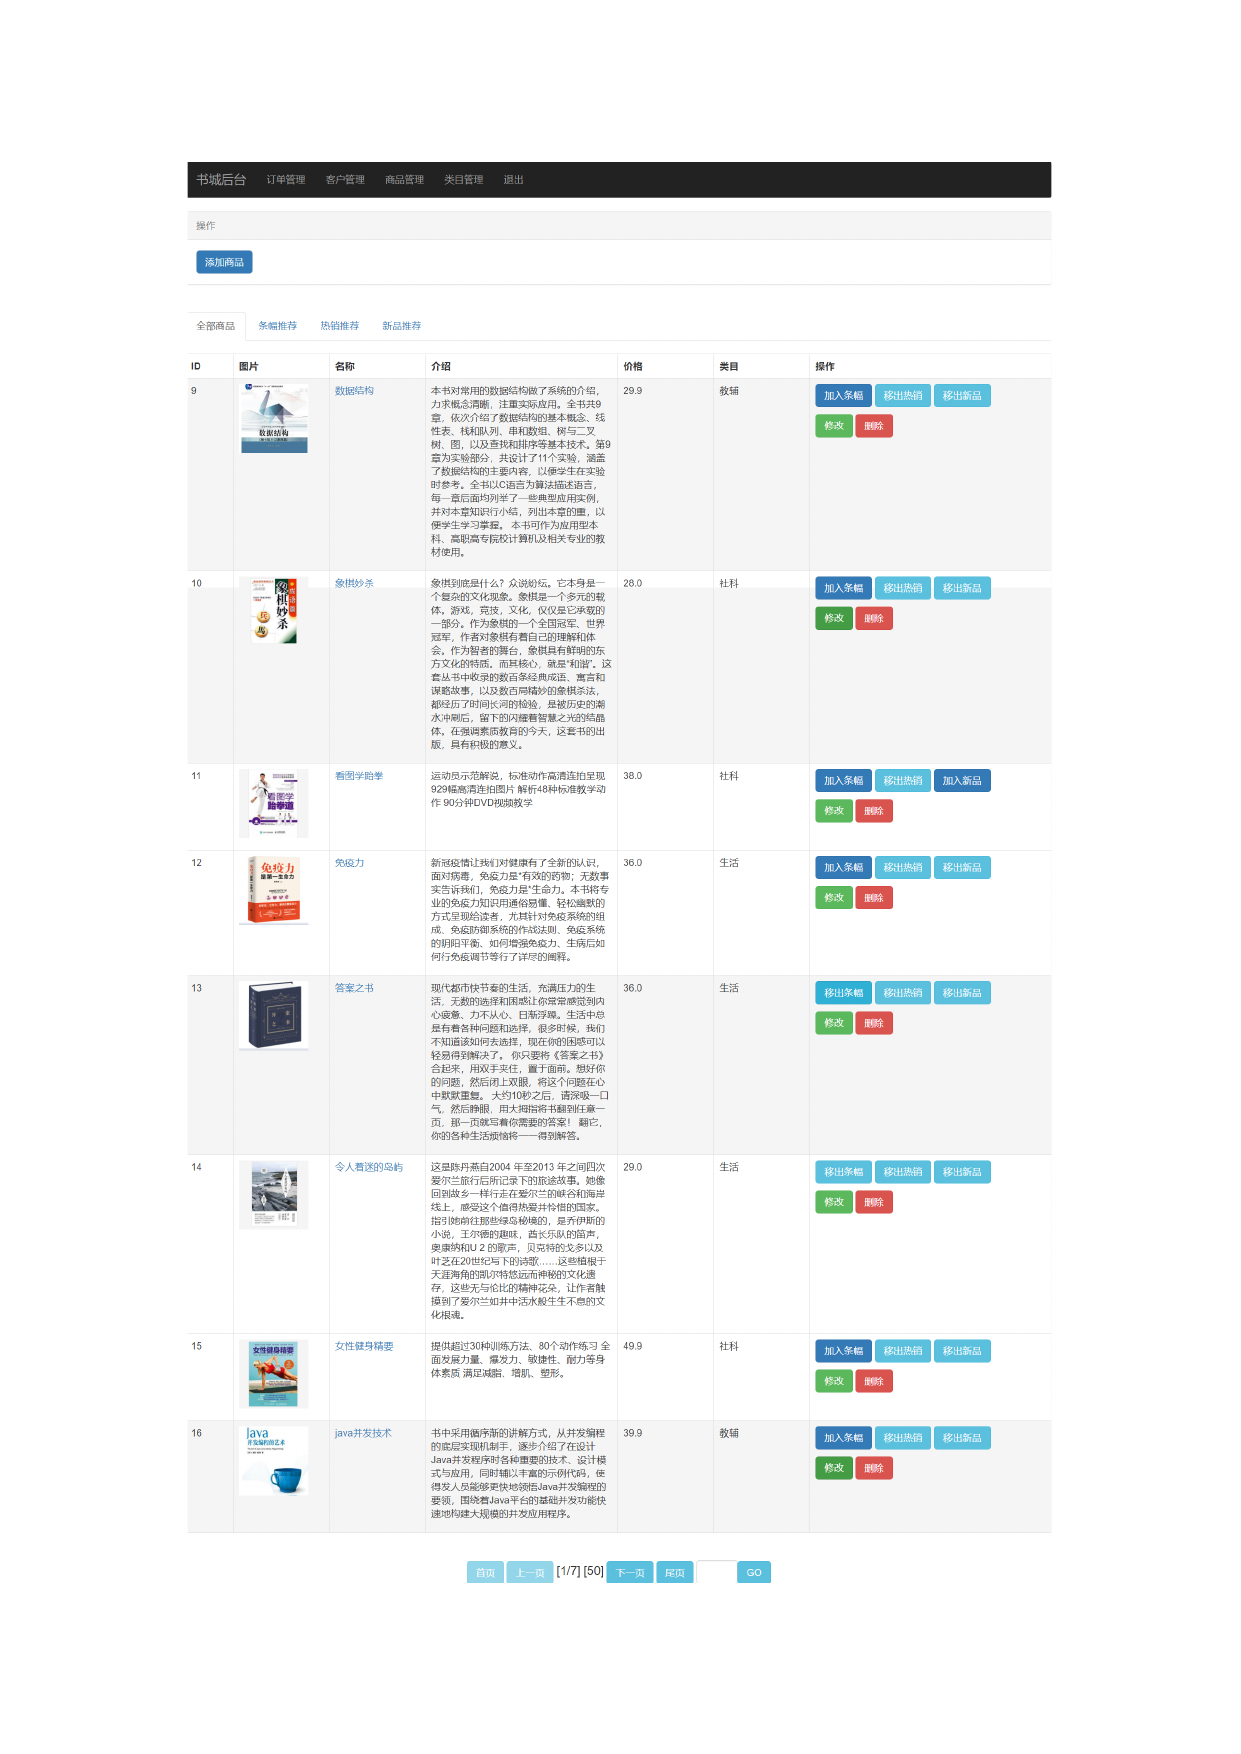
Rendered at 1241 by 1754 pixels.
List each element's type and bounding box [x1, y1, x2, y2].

picture [187, 162, 1052, 1583]
